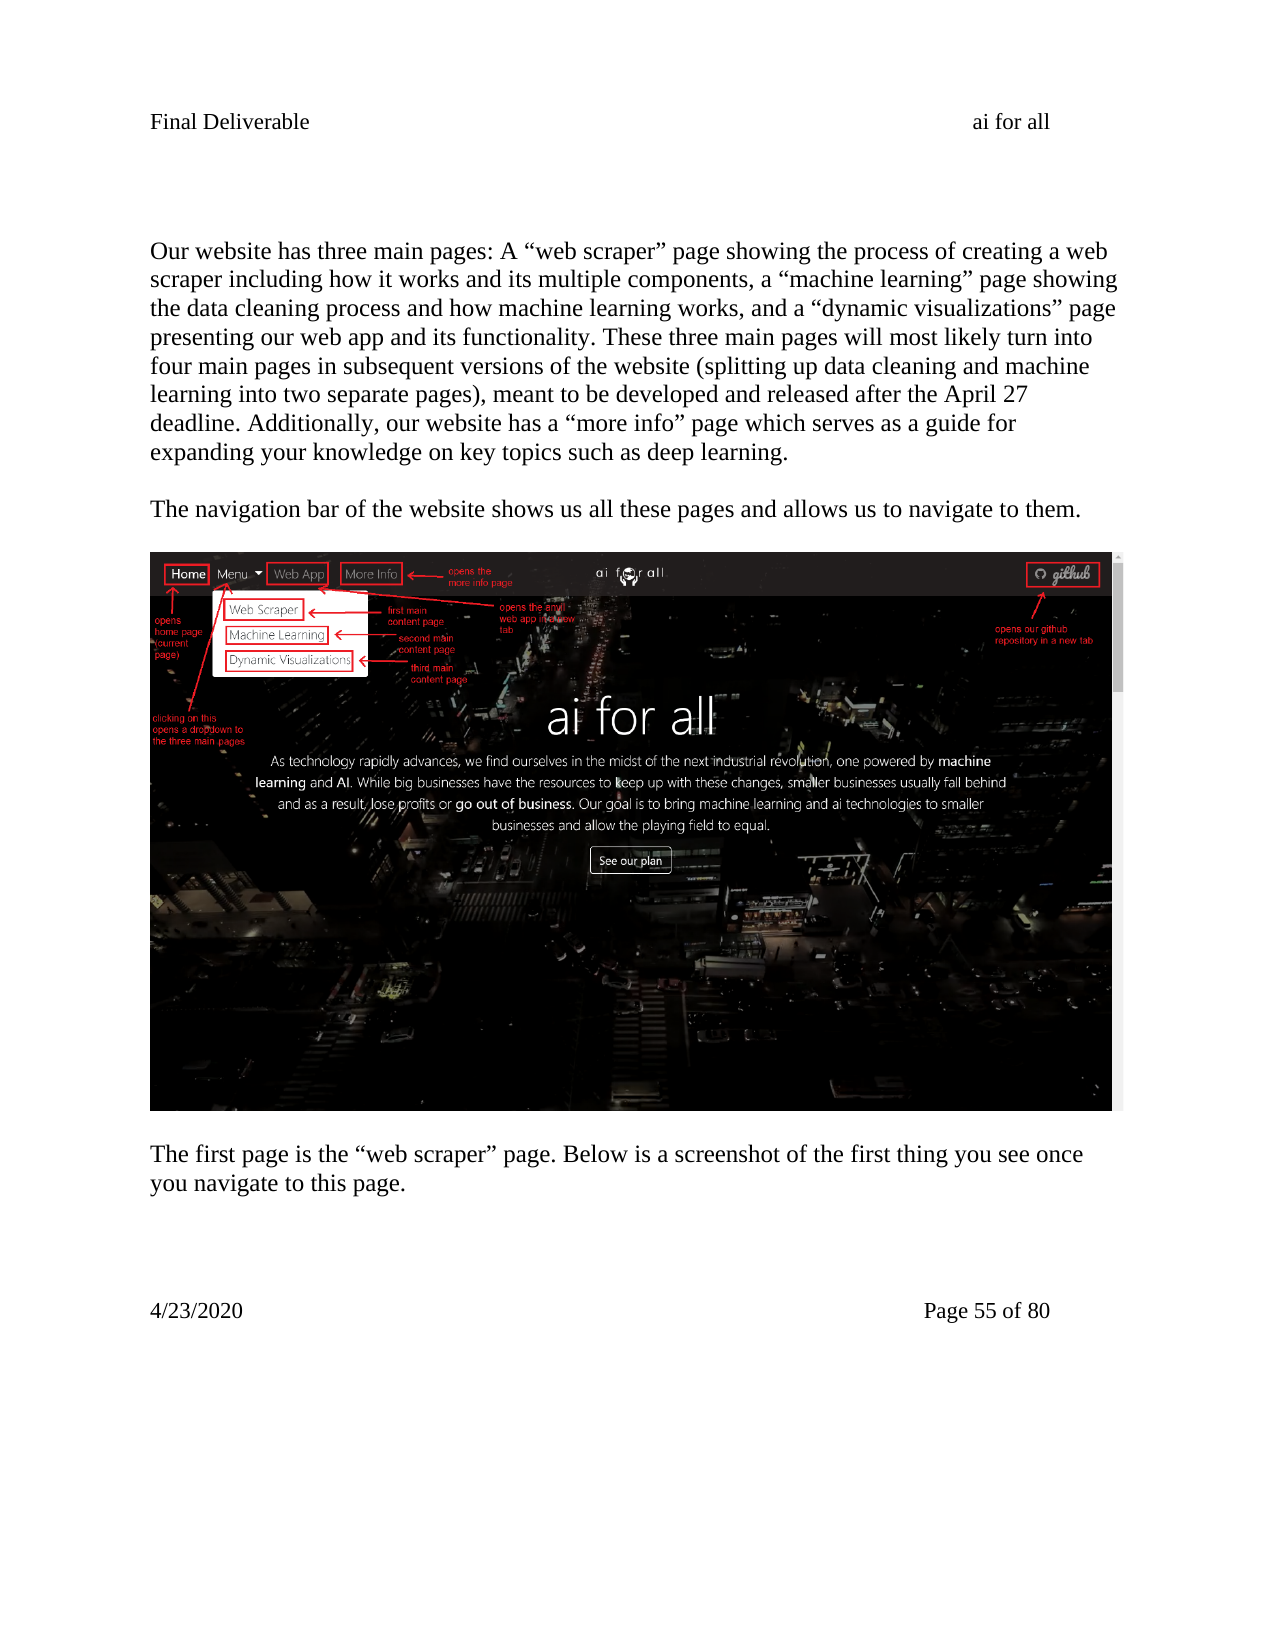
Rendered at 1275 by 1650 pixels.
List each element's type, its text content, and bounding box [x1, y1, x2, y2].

text The navigation bar of the website shows us all these pages and allows us to navigate to them. [150, 494, 1125, 523]
picture [150, 552, 1124, 1111]
text Our website has three main pages: A “web scraper” page showing the process of creating a web scraper including how it works and its multiple components, a “machine learning” page showing the data cleaning process and how machine learning works, and a “dynamic visualizations” page presenting our web app and its functionality. These three main pages will most likely turn into four main pages in subsequent versions of the website (splitting up data cleaning and machine learning into two separate pages), meant to be developed and released after the April 27 deadline. Additionally, our website has a “more info” page which serves as a guide for expanding your knowledge on key topics such as deep learning. [150, 236, 1125, 466]
text The first page is the “web scraper” page. Below is a screenshot of the first thing you see once you navigate to this page. [150, 1139, 1125, 1197]
